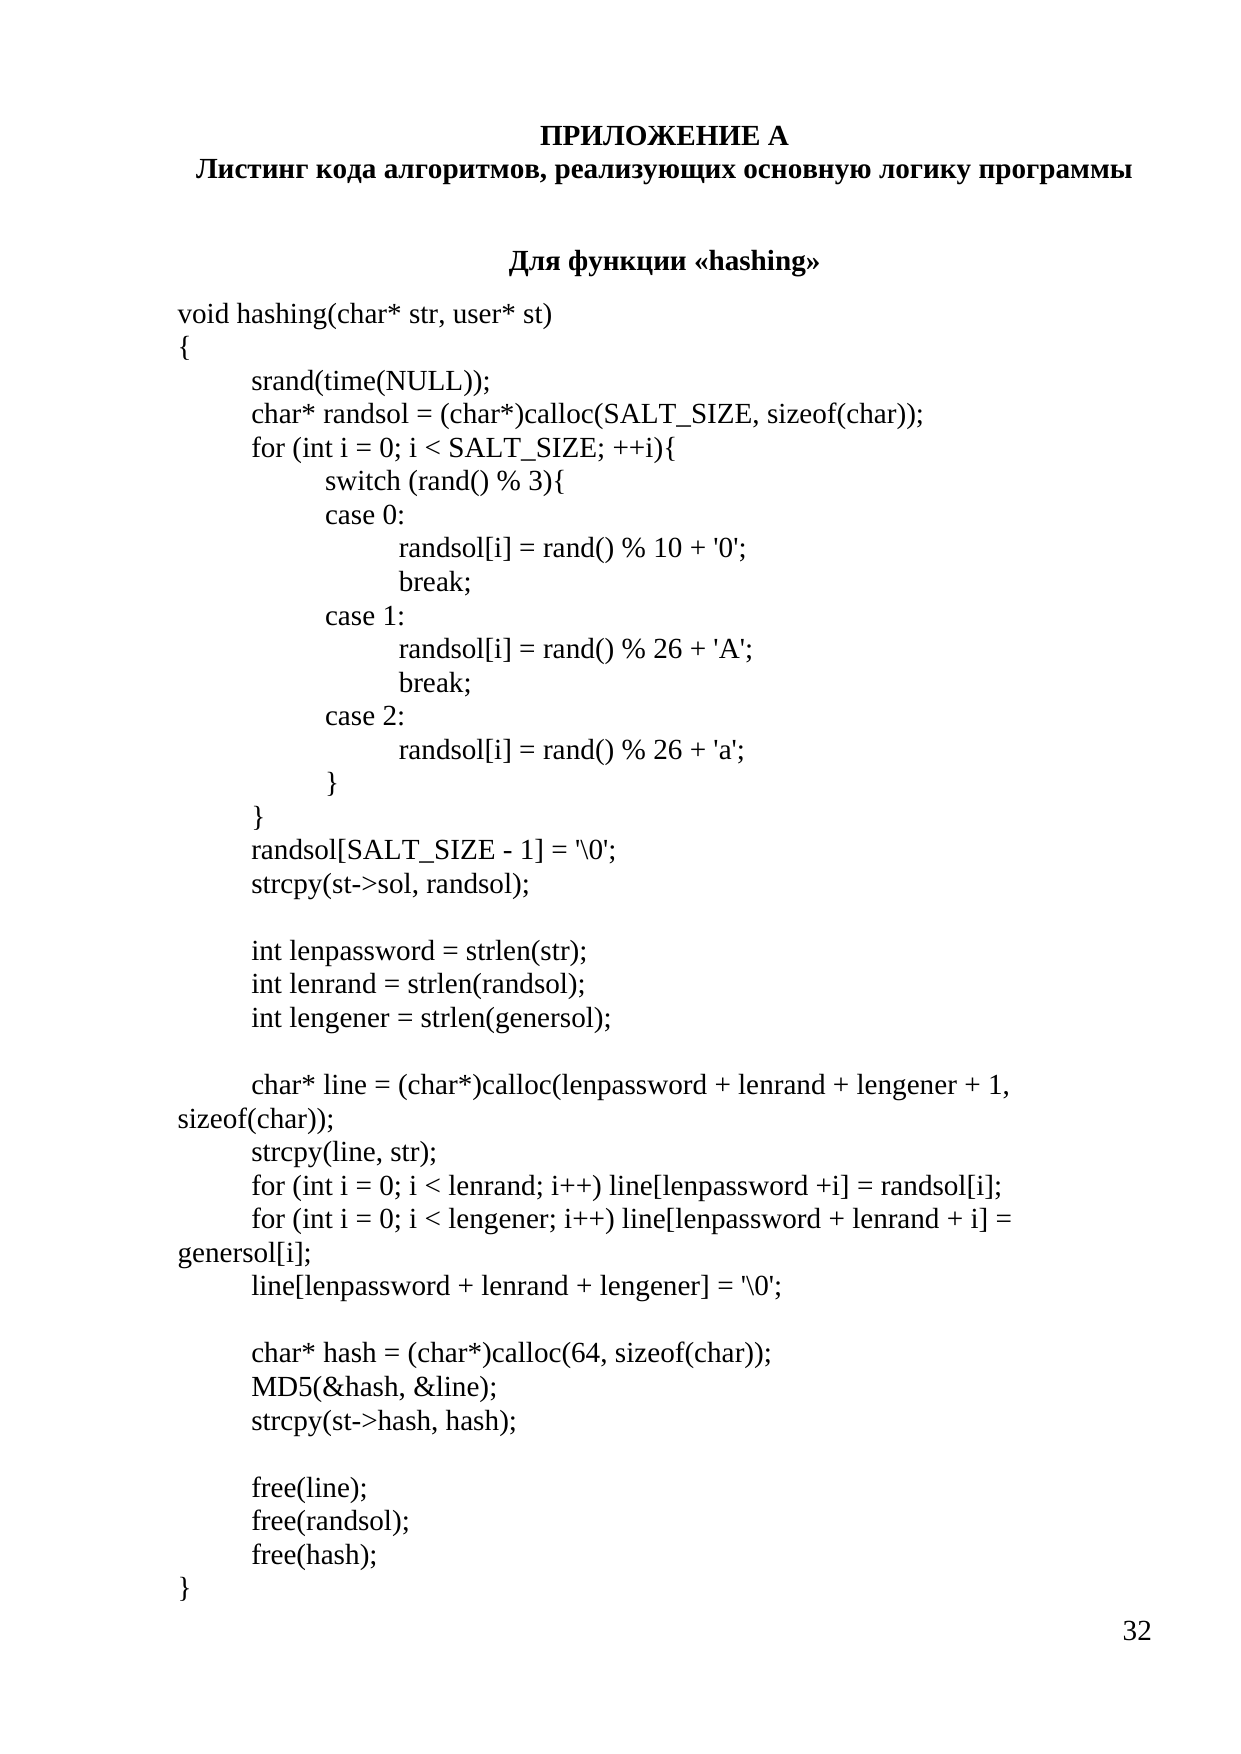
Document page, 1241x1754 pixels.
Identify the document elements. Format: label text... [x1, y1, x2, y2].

text void hashing(char* str, user* st) [177, 296, 1152, 329]
text case 0: [177, 497, 1152, 531]
text for (int i = 0; i < lengener; i++) line[lenpassword + lenrand + i] = genersol[i]; [177, 1201, 1152, 1268]
text { [177, 329, 1152, 363]
text char* hash = (char*)calloc(64, sizeof(char)); [177, 1336, 1152, 1369]
text int lenrand = strlen(randsol); [177, 967, 1152, 1000]
text break; [177, 564, 1152, 598]
text break; [177, 665, 1152, 698]
text } [177, 1570, 1152, 1604]
text strcpy(st->sol, randsol); [177, 866, 1152, 899]
text int lengener = strlen(genersol); [177, 1000, 1152, 1034]
text strcpy(line, str); [177, 1134, 1152, 1168]
text srand(time(NULL)); [177, 363, 1152, 396]
text case 1: [177, 598, 1152, 631]
text char* randsol = (char*)calloc(SALT_SIZE, sizeof(char)); [177, 396, 1152, 430]
text line[lenpassword + lenrand + lengener] = '\0'; [177, 1268, 1152, 1302]
text randsol[SALT_SIZE - 1] = '\0'; [177, 832, 1152, 866]
text randsol[i] = rand() % 26 + 'a'; [177, 732, 1152, 765]
text } [177, 765, 1152, 799]
text int lenpassword = strlen(str); [177, 933, 1152, 967]
text free(line); [177, 1470, 1152, 1503]
text MD5(&hash, &line); [177, 1369, 1152, 1403]
text for (int i = 0; i < SALT_SIZE; ++i){ [177, 430, 1152, 463]
text } [177, 799, 1152, 832]
text randsol[i] = rand() % 26 + 'A'; [177, 631, 1152, 665]
text for (int i = 0; i < lenrand; i++) line[lenpassword +i] = randsol[i]; [177, 1168, 1152, 1201]
text case 2: [177, 698, 1152, 732]
text Для функции «hashing» [177, 243, 1152, 277]
text strcpy(st->hash, hash); [177, 1403, 1152, 1436]
text free(hash); [177, 1537, 1152, 1570]
text free(randsol); [177, 1503, 1152, 1537]
text ПРИЛОЖЕНИЕ А [177, 118, 1152, 152]
text char* line = (char*)calloc(lenpassword + lenrand + lengener + 1, sizeof(char)); [177, 1067, 1152, 1134]
text randsol[i] = rand() % 10 + '0'; [177, 531, 1152, 564]
text switch (rand() % 3){ [177, 463, 1152, 497]
text Листинг кода алгоритмов, реализующих основную логику программы [177, 152, 1152, 185]
